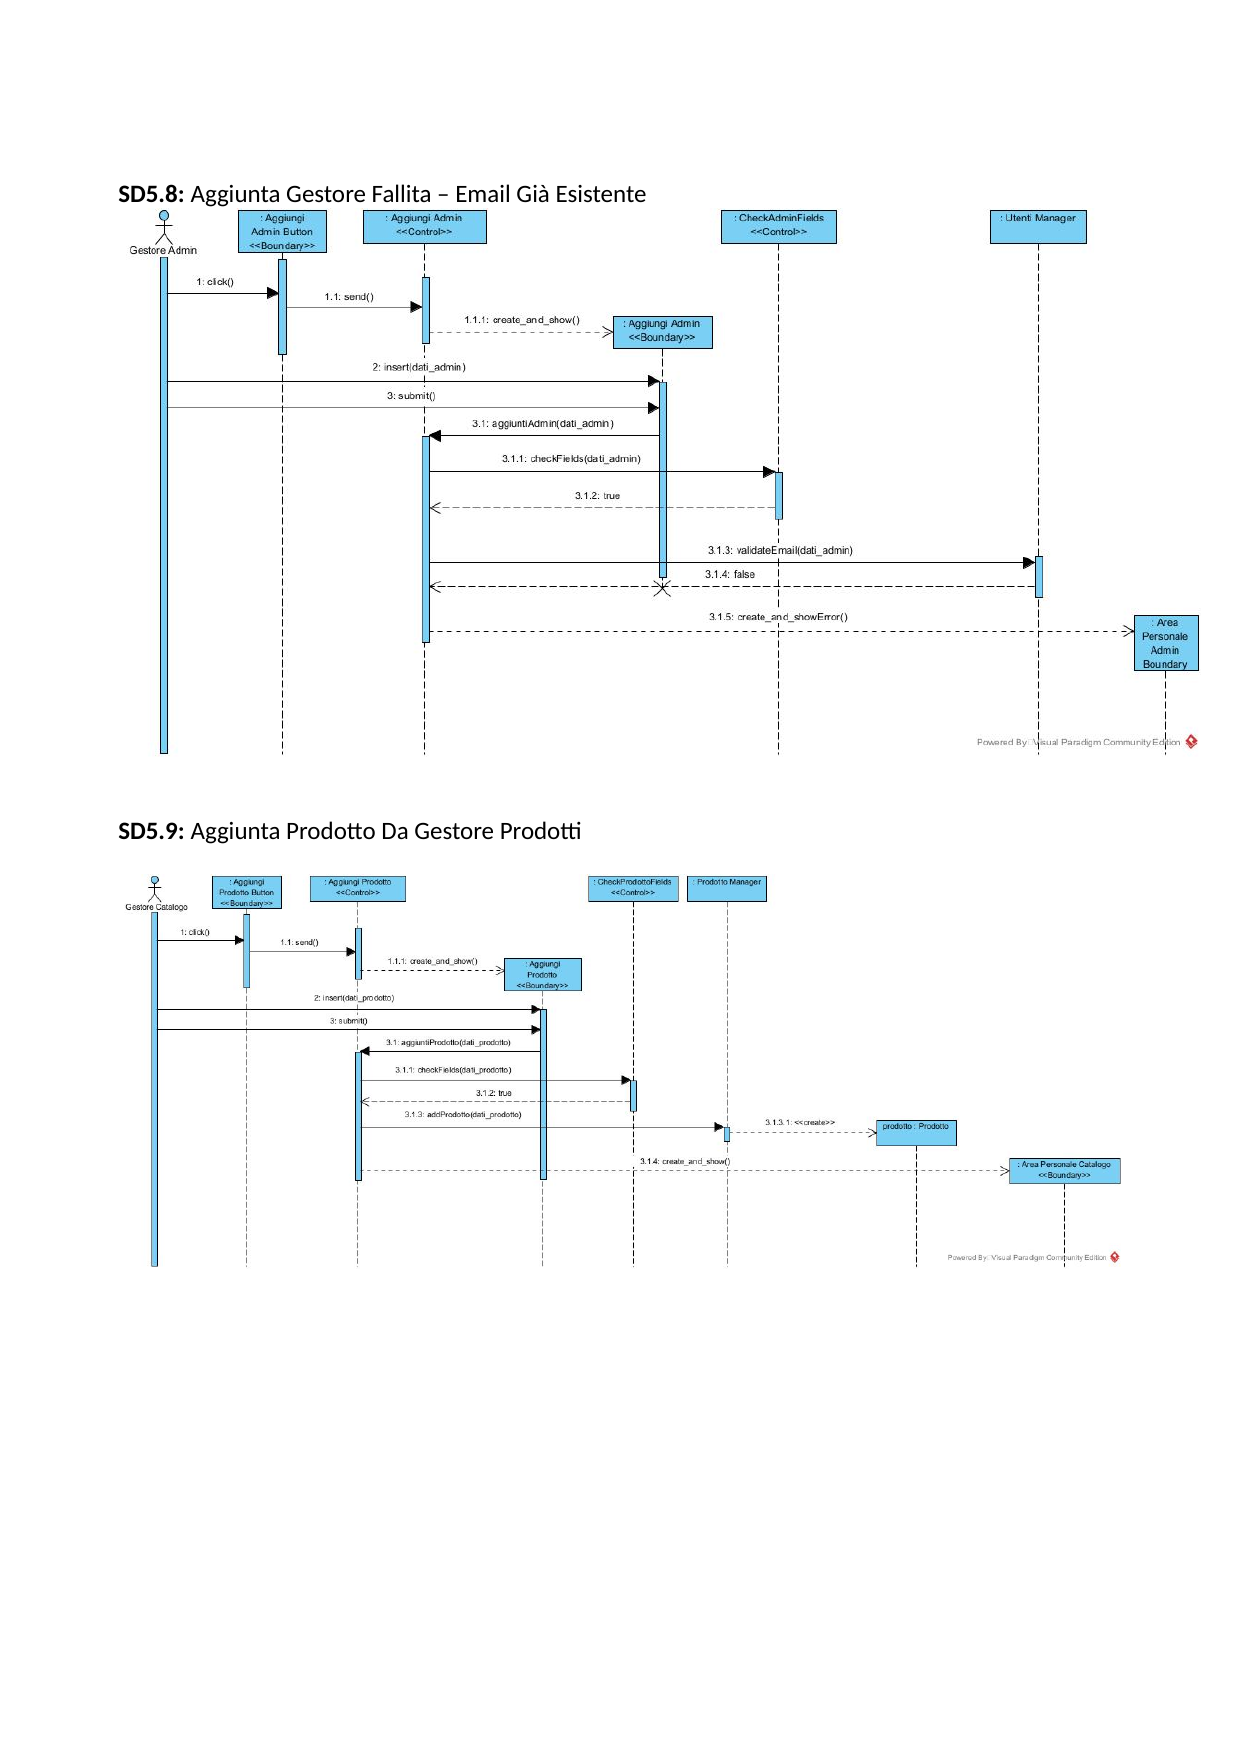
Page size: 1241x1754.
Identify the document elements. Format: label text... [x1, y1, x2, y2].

text SD5.8: Aggiunta Gestore Fallita – Email Già Esistente [118, 178, 1122, 208]
picture [118, 874, 1123, 1269]
picture [118, 208, 1201, 757]
text SD5.9: Aggiunta Prodotto Da Gestore Prodotti [118, 815, 1122, 845]
